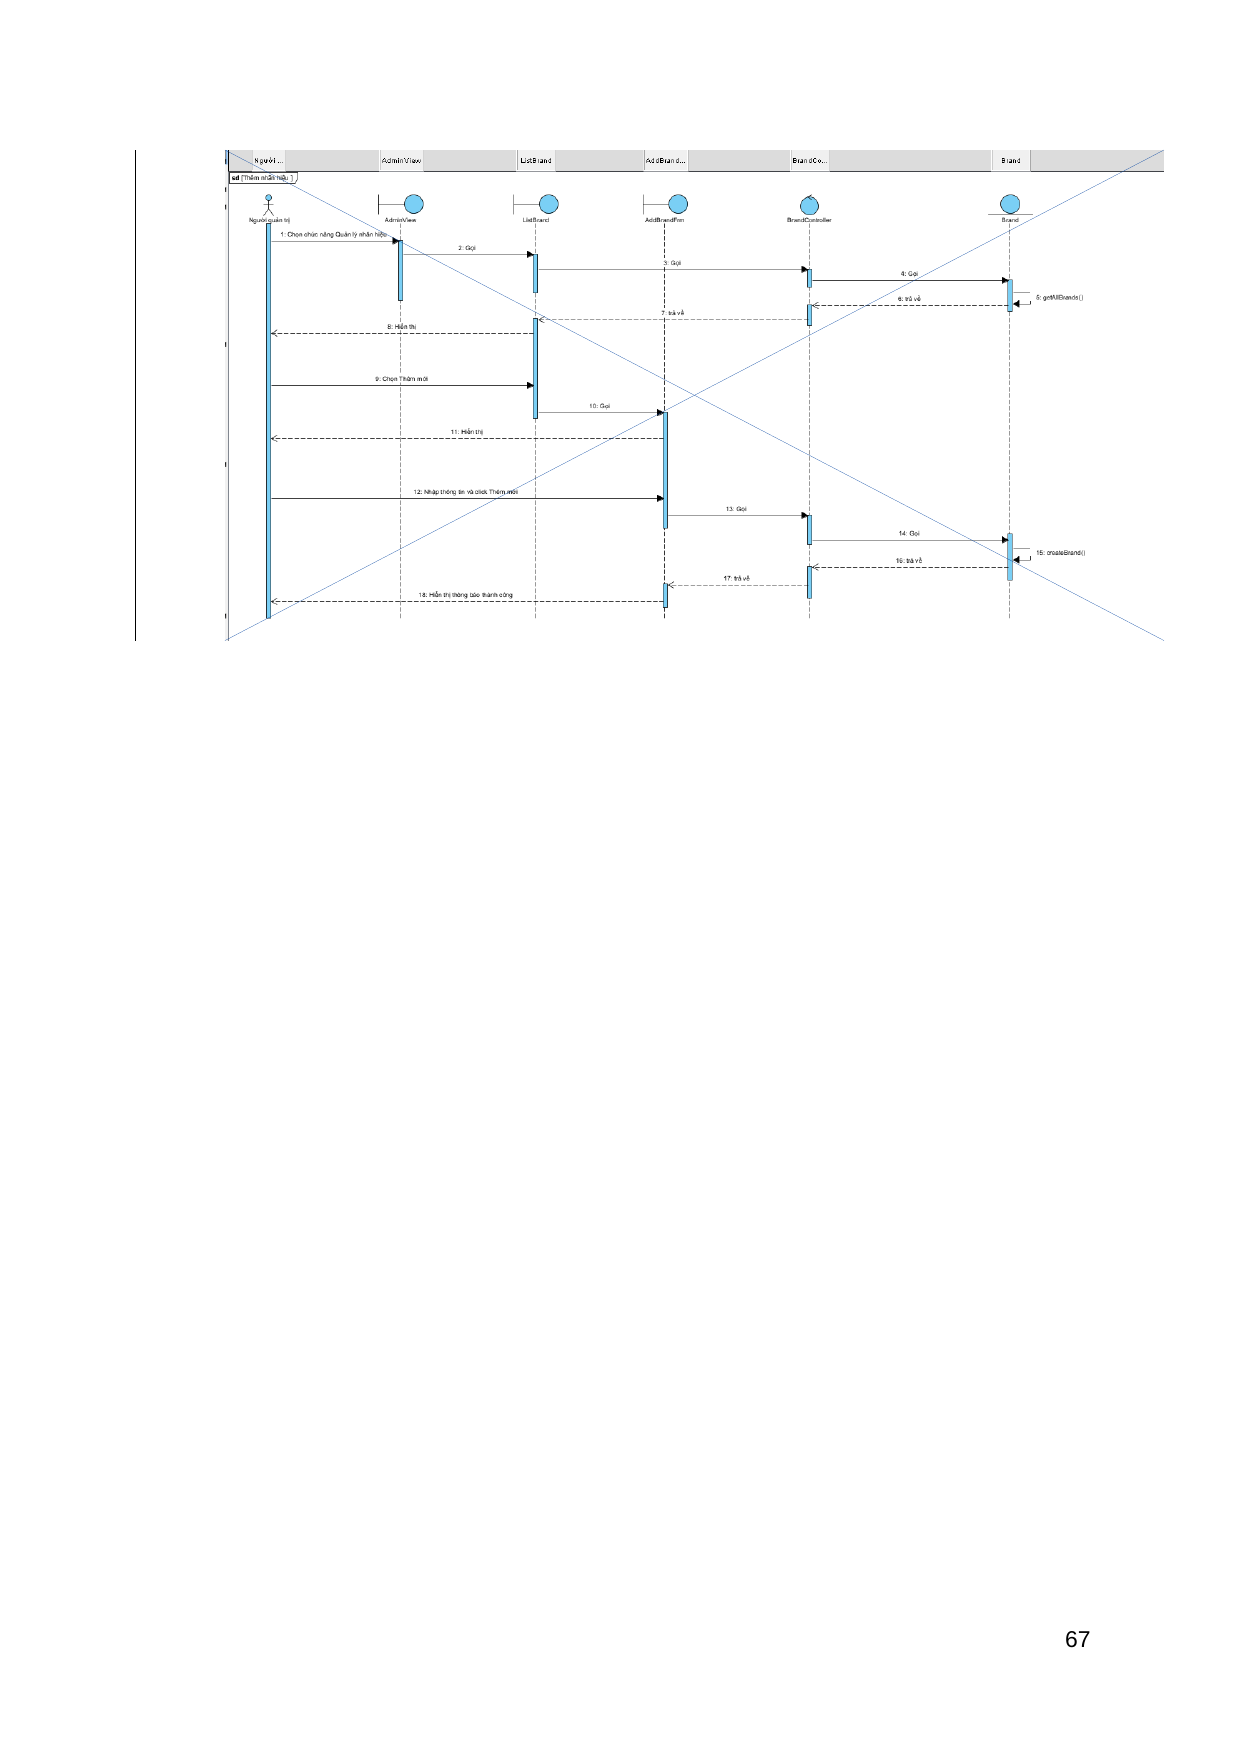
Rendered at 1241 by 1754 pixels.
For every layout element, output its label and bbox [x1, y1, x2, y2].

picture [225, 151, 692, 639]
picture [228, 150, 1161, 394]
picture [697, 151, 1164, 639]
picture [227, 396, 1162, 641]
